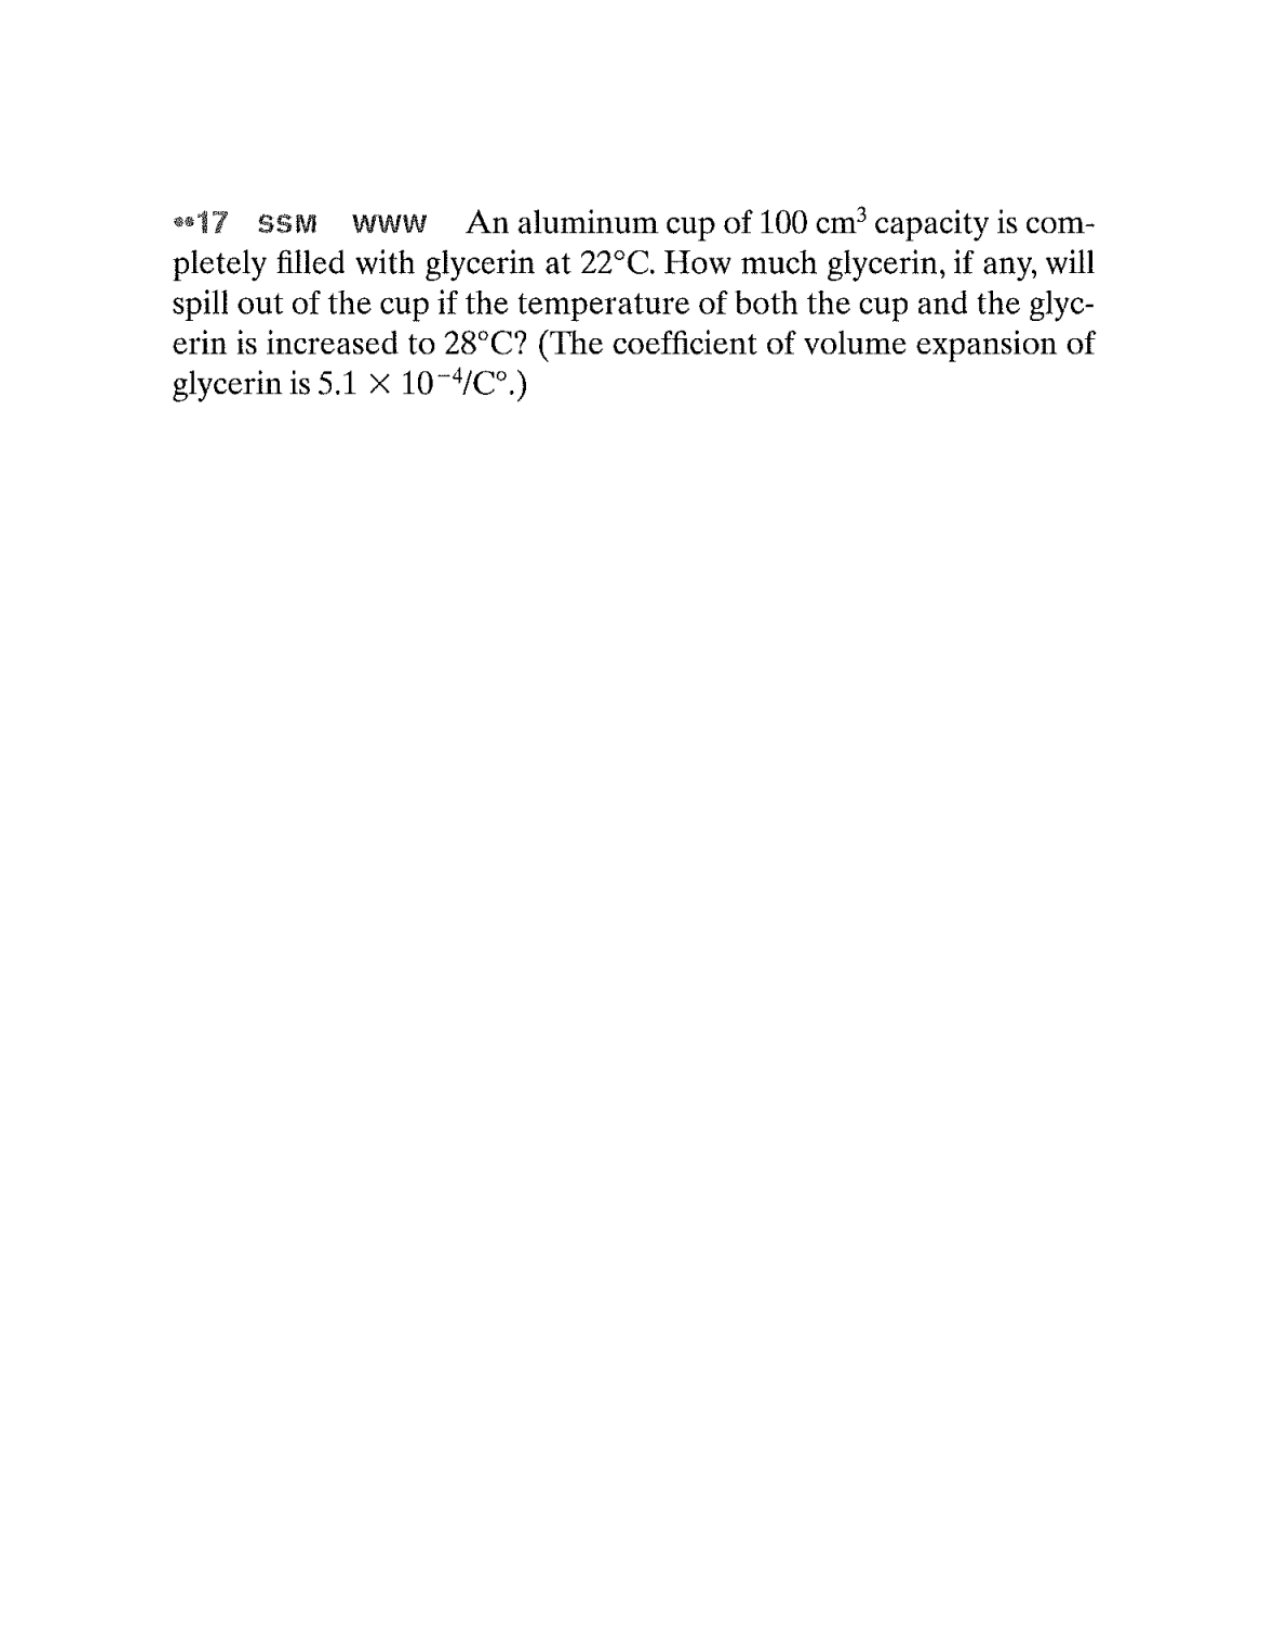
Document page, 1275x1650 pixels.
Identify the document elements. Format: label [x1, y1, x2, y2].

picture [150, 196, 1125, 409]
